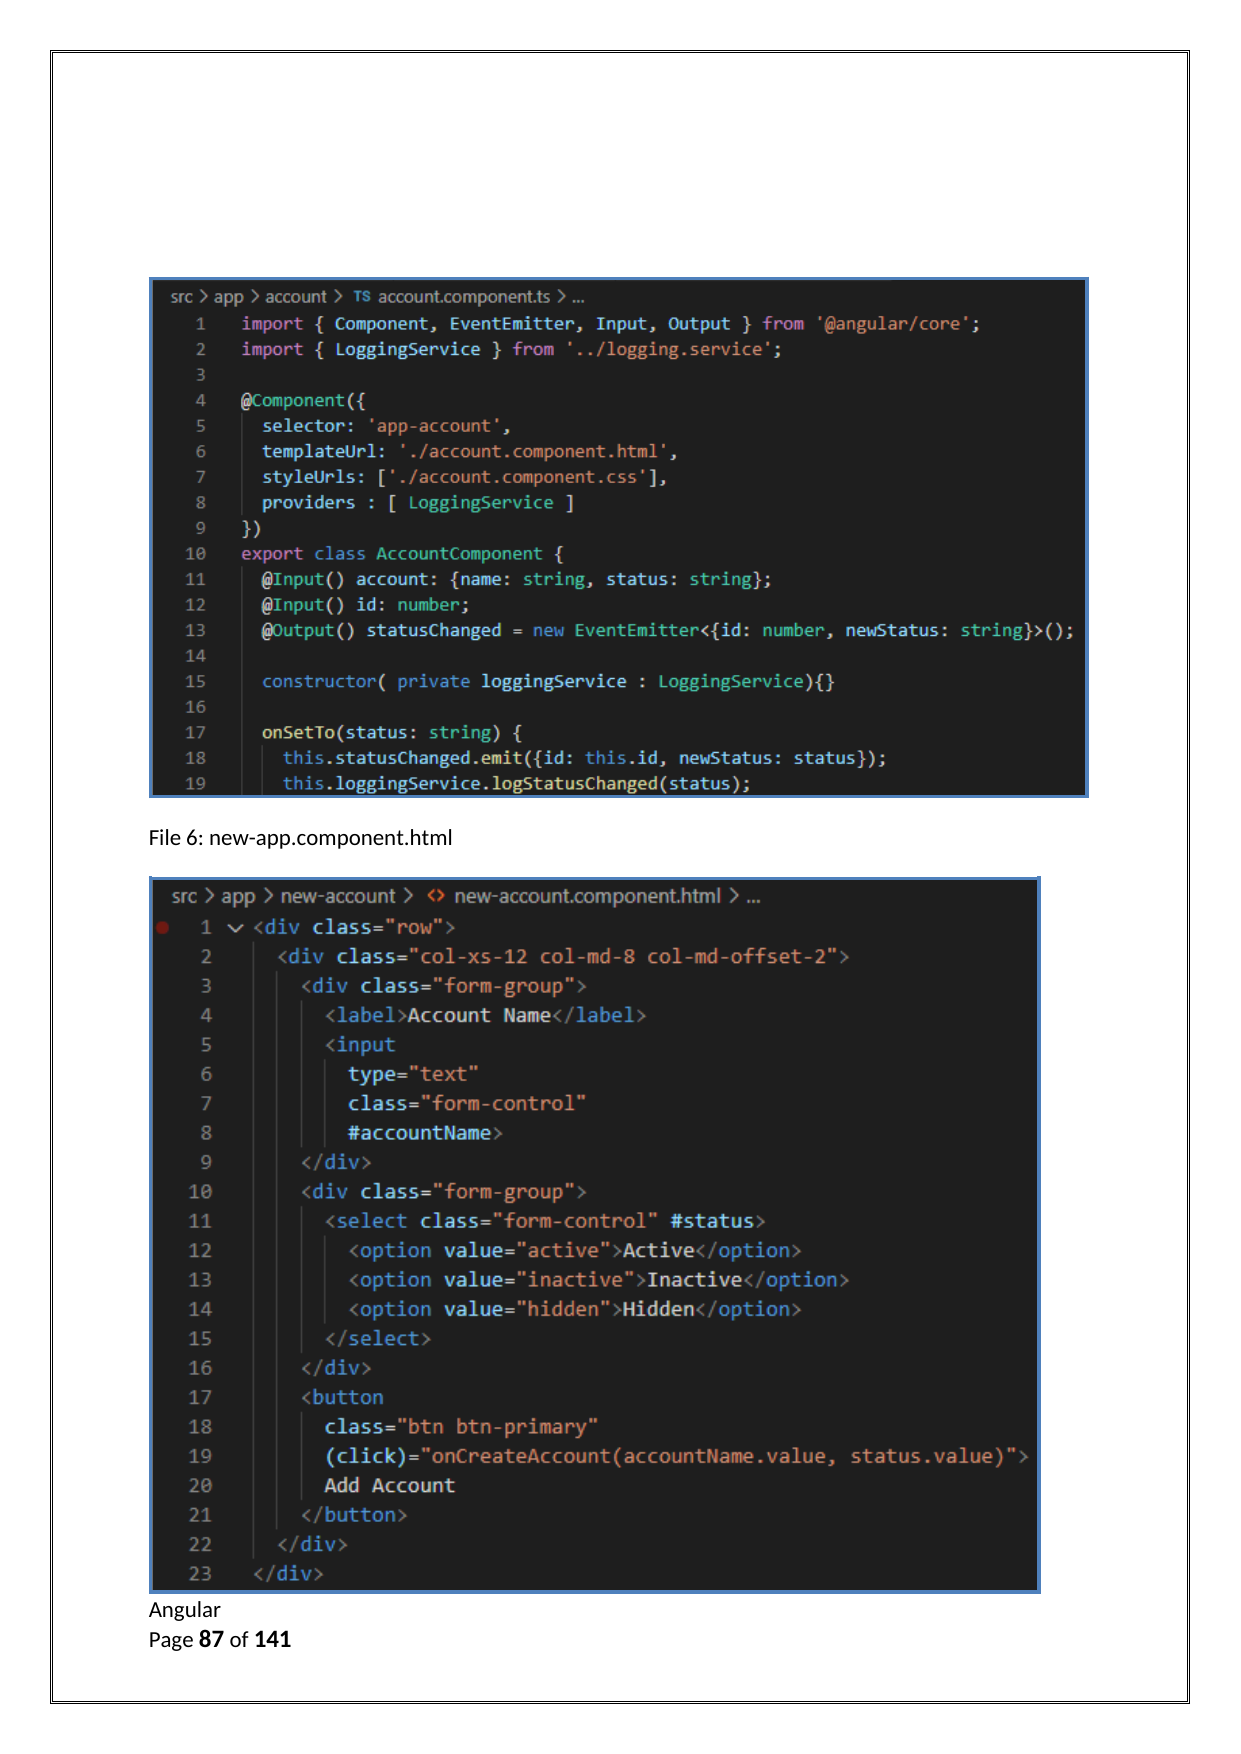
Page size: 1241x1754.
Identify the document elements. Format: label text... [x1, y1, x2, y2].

text File 6: new-app.component.html [148, 823, 1092, 851]
picture [152, 280, 1085, 795]
picture [152, 880, 1037, 1590]
